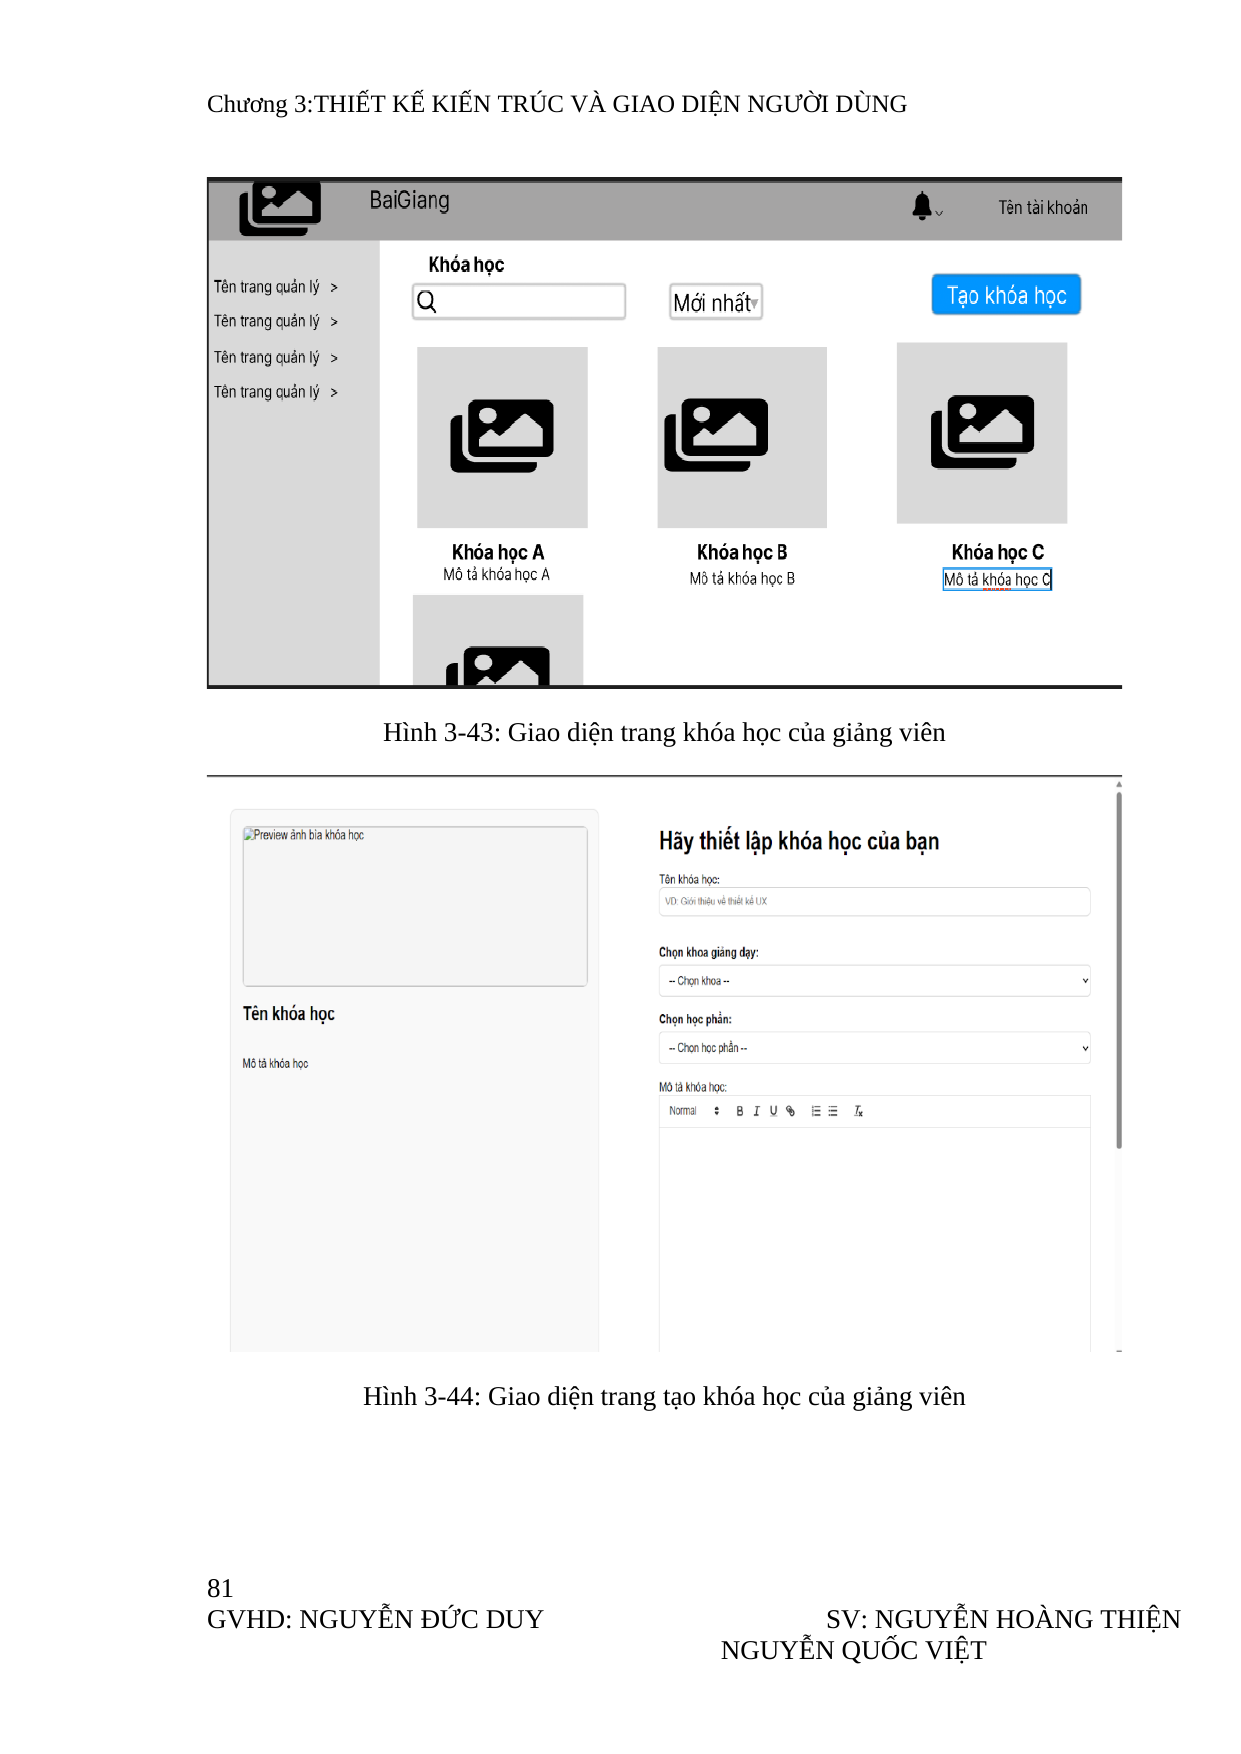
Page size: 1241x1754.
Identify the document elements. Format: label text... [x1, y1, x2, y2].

picture [206, 775, 1123, 1352]
picture [206, 177, 1123, 689]
